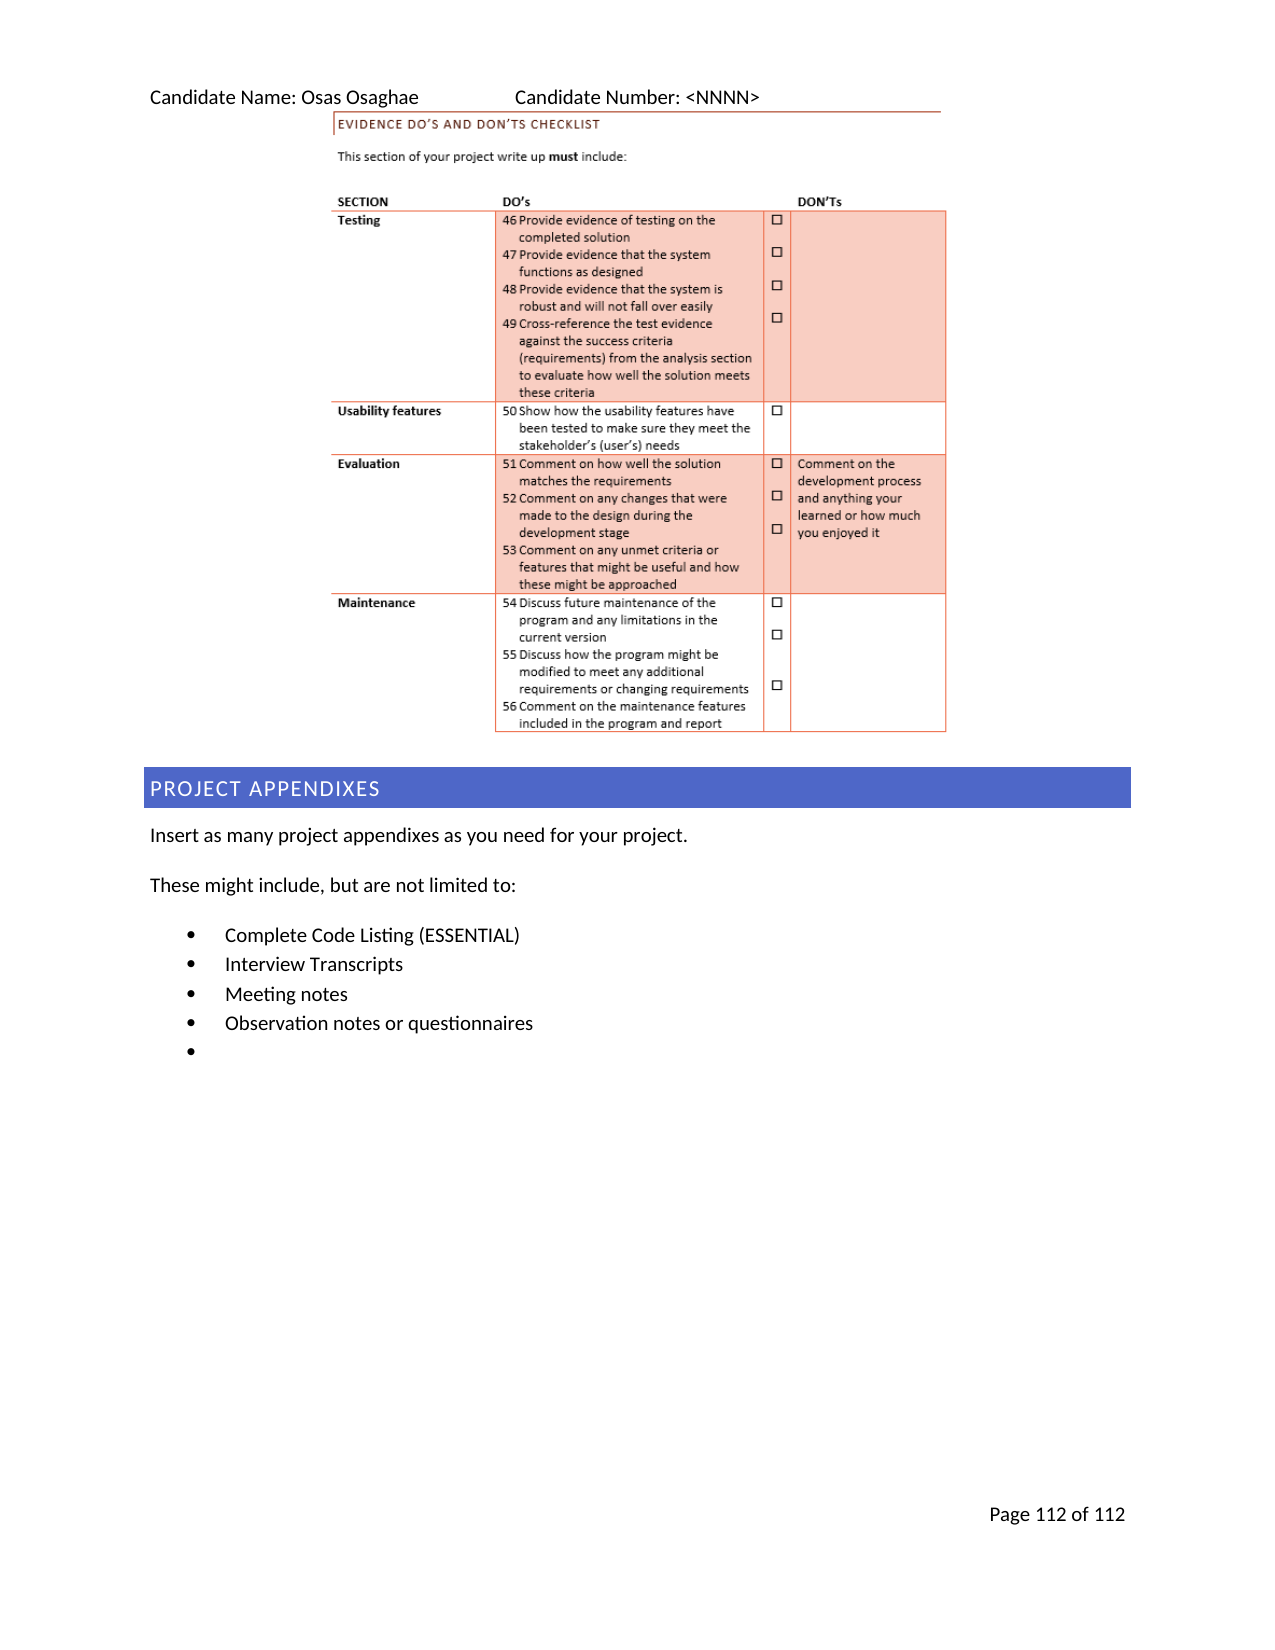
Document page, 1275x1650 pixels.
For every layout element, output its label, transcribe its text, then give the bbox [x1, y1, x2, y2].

picture [313, 109, 962, 743]
list Interview Transcripts [187, 952, 1125, 977]
list Complete Code Listing (ESSENTIAL) [187, 922, 1125, 948]
list Meeting notes [187, 981, 1125, 1006]
text These might include, but are not limited to: [150, 872, 1125, 898]
text Insert as many project appendixes as you need for your project. [150, 822, 1125, 848]
subtitle Project Appendixes [150, 774, 1125, 802]
list Observation notes or questionnaires [187, 1010, 1125, 1035]
